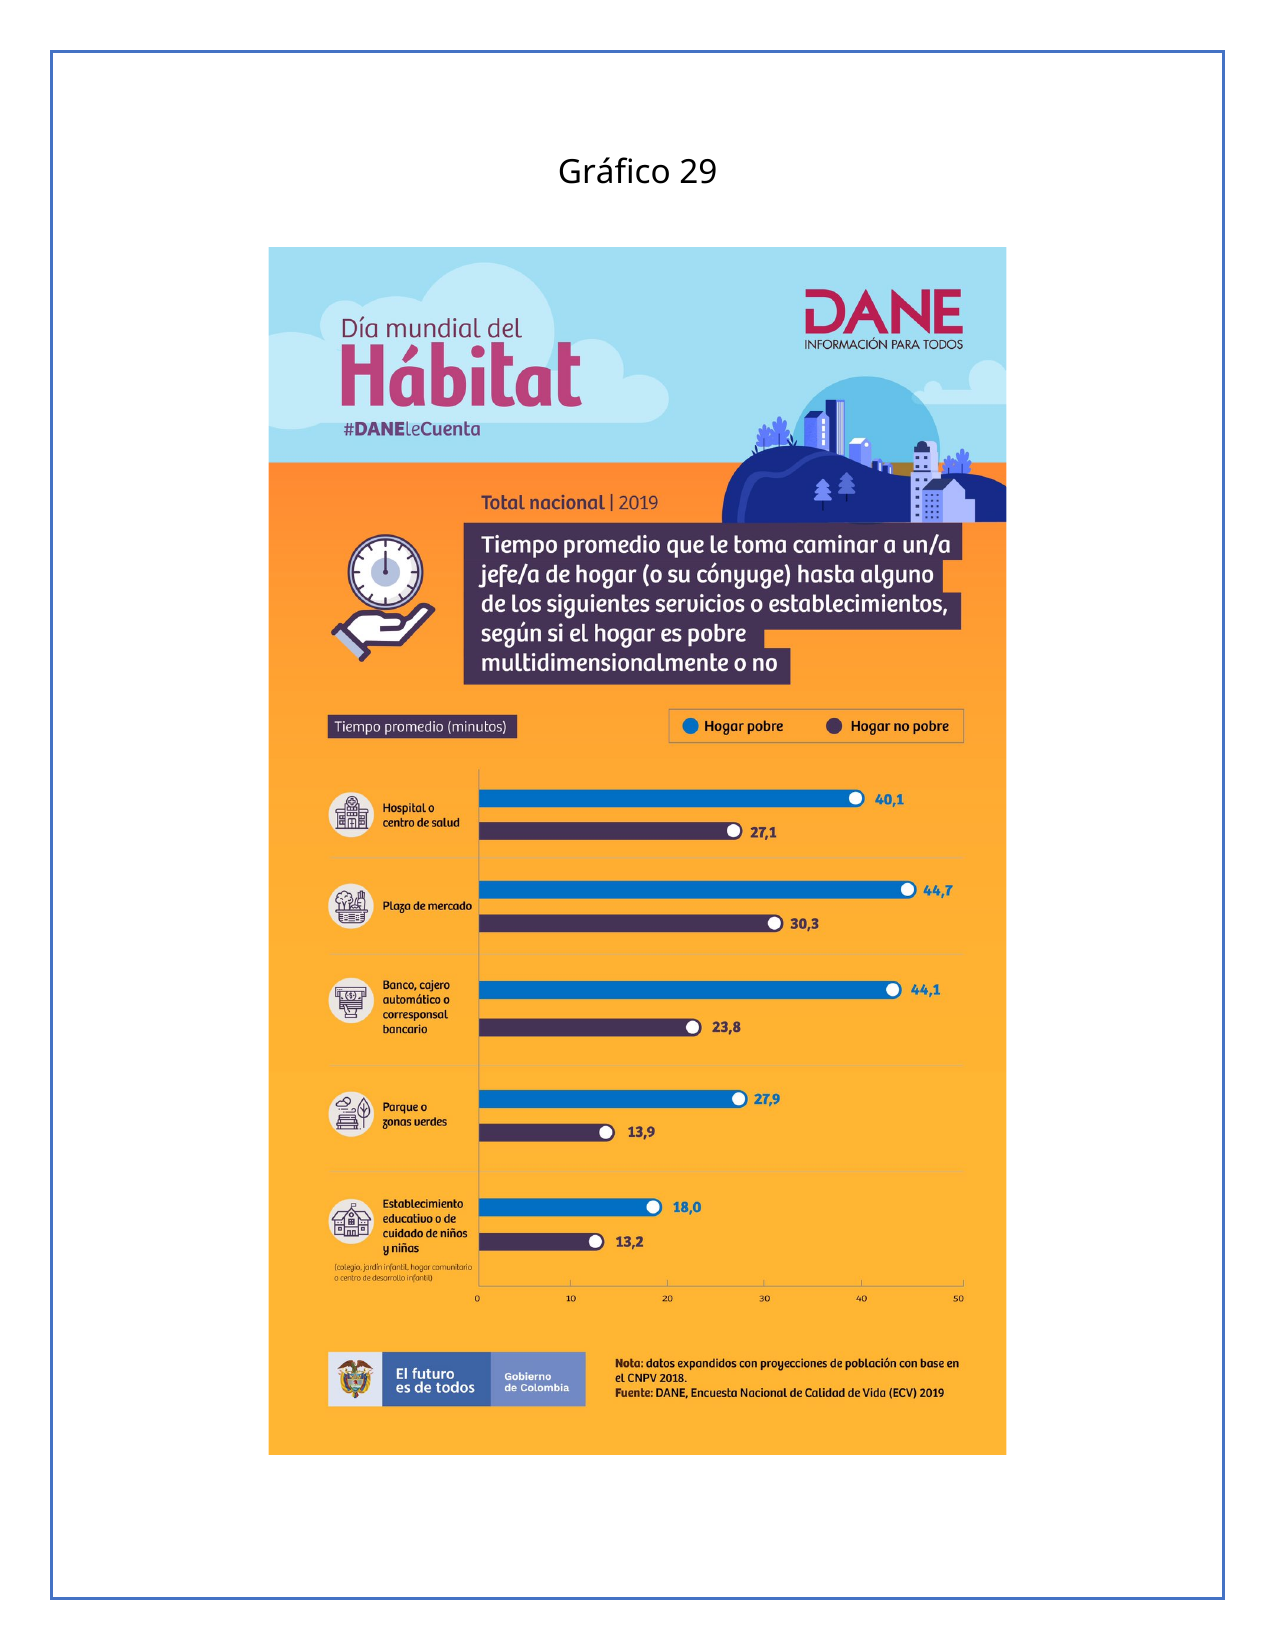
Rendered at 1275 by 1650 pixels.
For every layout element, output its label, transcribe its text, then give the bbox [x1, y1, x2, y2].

subtitle Gráfico 29 [177, 148, 1098, 193]
picture [268, 247, 1007, 1455]
